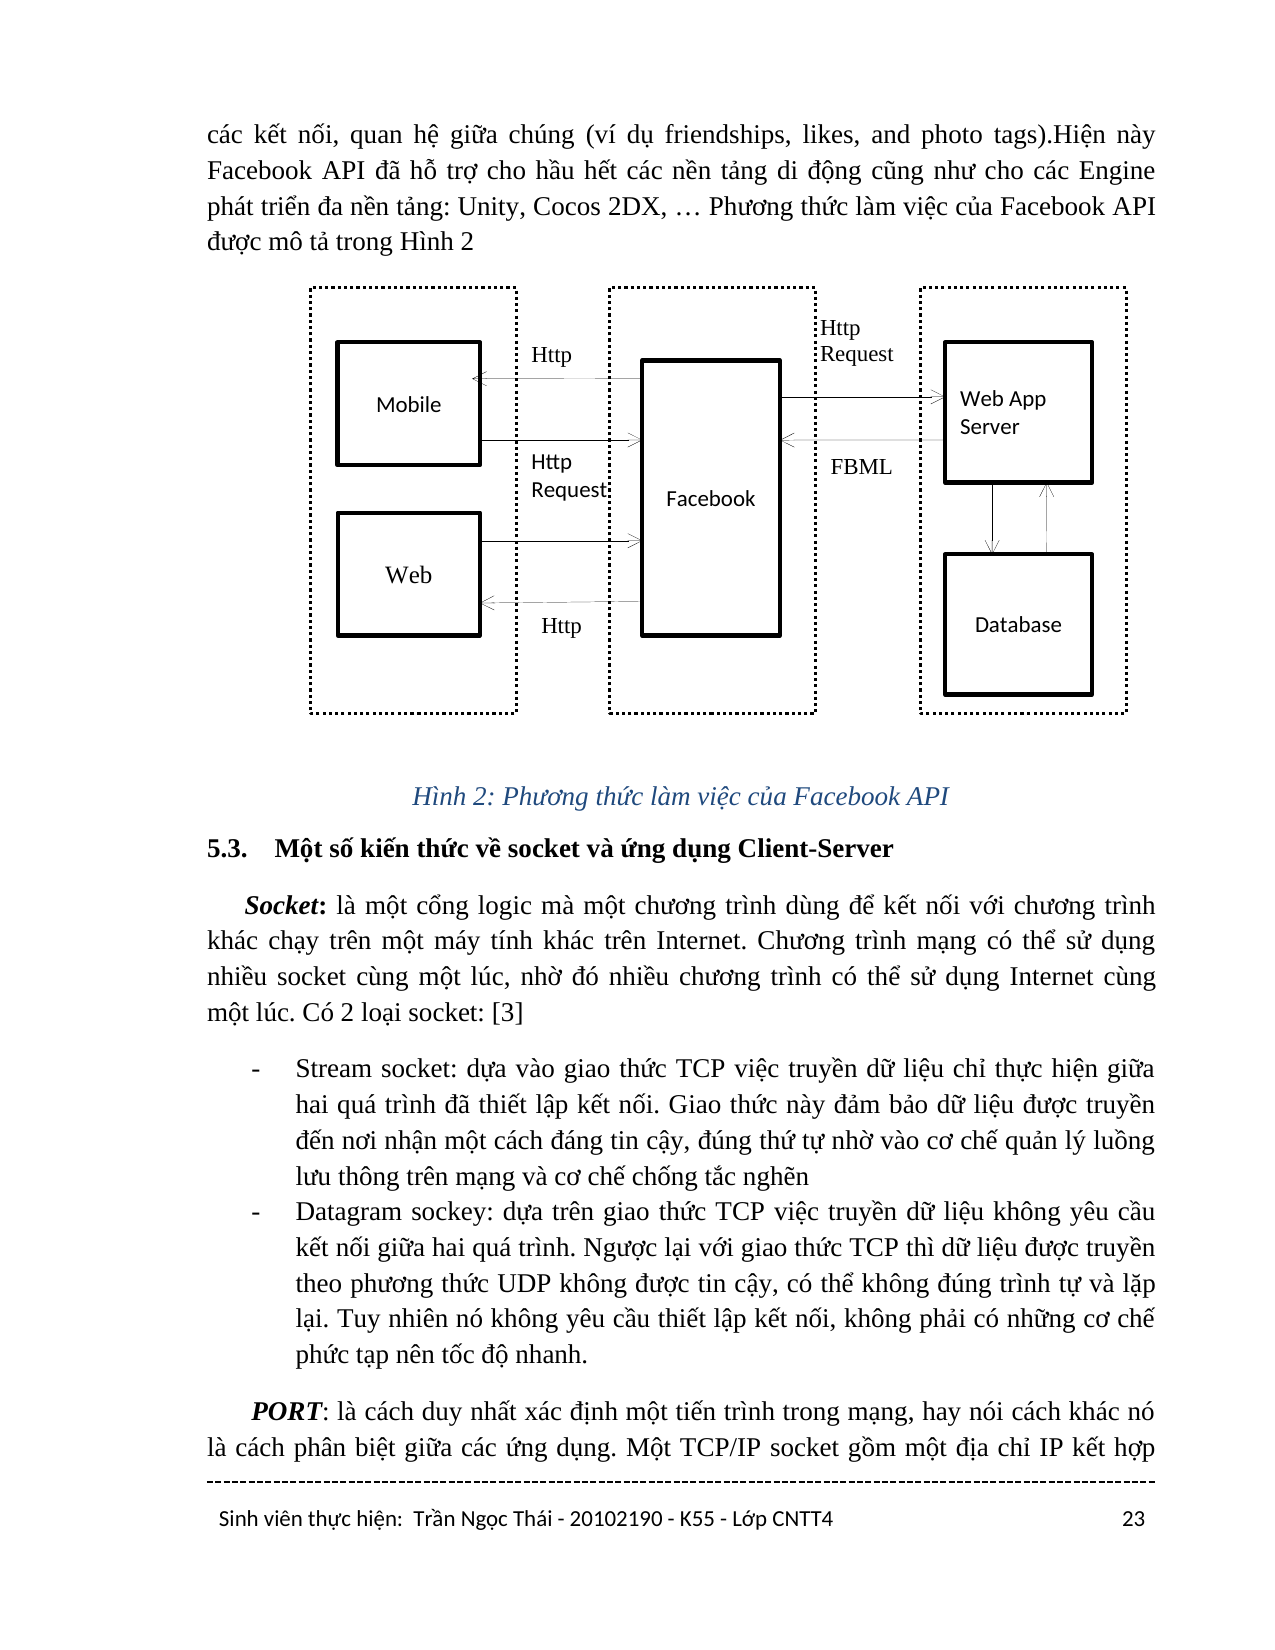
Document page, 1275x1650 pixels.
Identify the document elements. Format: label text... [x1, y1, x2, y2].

list Stream socket: dựa vào giao thức TCP việc truyền dữ liệu chỉ thực hiện giữa hai quá trình đã thiết lập kết nối. Giao thức này đảm bảo dữ liệu được truyền đến nơi nhận một cách đáng tin cậy, đúng thứ tự nhờ vào cơ chế quản lý luồng lưu thông trên mạng và cơ chế chống tắc nghẽn [251, 1052, 1157, 1191]
text Socket: là một cổng logic mà một chương trình dùng để kết nối với chương trình khác chạy trên một máy tính khác trên Internet. Chương trình mạng có thể sử dụng nhiều socket cùng một lúc, nhờ đó nhiều chương trình có thể sử dụng Internet cùng một lúc. Có 2 loại socket: [207, 889, 1157, 1027]
text Hình 2: Phương thức làm việc của Facebook API [207, 780, 1157, 811]
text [207, 1395, 1157, 1462]
list Một số kiến thức về socket và ứng dụng Client-Server [207, 832, 1157, 863]
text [207, 118, 1157, 256]
list Datagram sockey: dựa trên giao thức TCP việc truyền dữ liệu không yêu cầu kết nối giữa hai quá trình. Ngược lại với giao thức TCP thì dữ liệu được truyền theo phương thức UDP không được tin cậy, có thể không đúng trình tự và lặp lại. Tuy nhiên nó không yêu cầu thiết lập kết nối, không phải có những cơ chế phức tạp nên tốc độ nhanh. [251, 1195, 1157, 1369]
